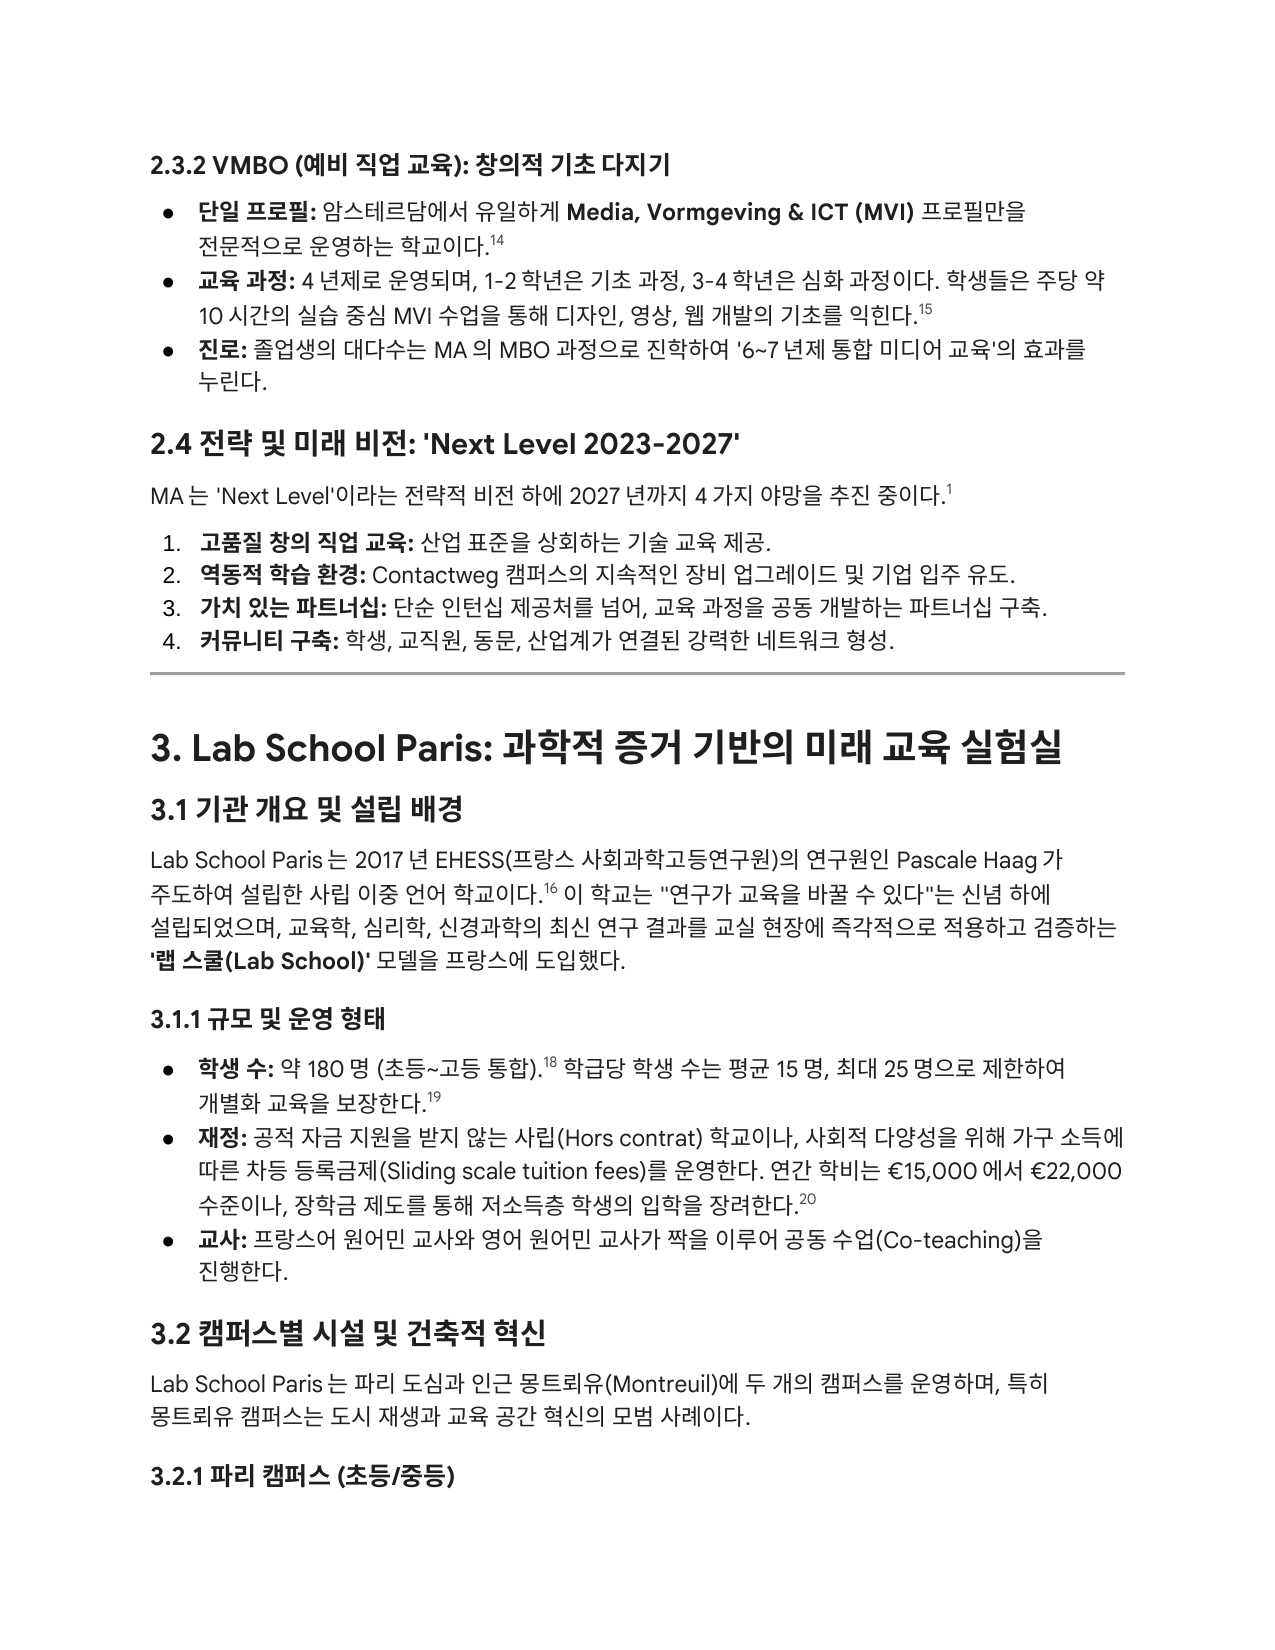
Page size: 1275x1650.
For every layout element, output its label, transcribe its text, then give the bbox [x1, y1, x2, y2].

list 고품질 창의 직업 교육: 산업 표준을 상회하는 기술 교육 제공. [162, 529, 1125, 557]
subtitle 3.1 기관 개요 및 설립 배경 [150, 792, 1125, 828]
subtitle 3.1.1 규모 및 운영 형태 [150, 1005, 1125, 1036]
subtitle 3.2.1 파리 캠퍼스 (초등/중등) [150, 1461, 1125, 1492]
text Lab School Paris는 파리 도심과 인근 몽트뢰유(Montreuil)에 두 개의 캠퍼스를 운영하며, 특히 몽트뢰유 캠퍼스는 도시 재생과 교육 공간 혁신의 모범 사례이다. [150, 1371, 1125, 1432]
list 교사: 프랑스어 원어민 교사와 영어 원어민 교사가 짝을 이루어 공동 수업(Co-teaching)을 진행한다. [161, 1226, 1125, 1287]
list 역동적 학습 환경: Contactweg 캠퍼스의 지속적인 장비 업그레이드 및 기업 입주 유도. [162, 561, 1125, 590]
list 단일 프로필: 암스테르담에서 유일하게 Media, Vormgeving & ICT (MVI) 프로필만을 전문적으로 운영하는 학교이다.14 [161, 198, 1125, 263]
text Lab School Paris는 2017년 EHESS(프랑스 사회과학고등연구원)의 연구원인 Pascale Haag가 주도하여 설립한 사립 이중 언어 학교이다.16 이 학교는 "연구가 교육을 바꿀 수 있다"는 신념 하에 설립되었으며, 교육학, 심리학, 신경과학의 최신 연구 결과를 교실 현장에 즉각적으로 적용하고 검증하는 '랩 스쿨(Lab School)' 모델을 프랑스에 도입했다. [150, 846, 1125, 976]
text MA는 'Next Level'이라는 전략적 비전 하에 2027년까지 4가지 야망을 추진 중이다.1 [150, 481, 1125, 512]
subtitle 2.4 전략 및 미래 비전: 'Next Level 2023-2027' [150, 426, 1125, 463]
list 가치 있는 파트너십: 단순 인턴십 제공처를 넘어, 교육 과정을 공동 개발하는 파트너십 구축. [162, 594, 1125, 623]
list 교육 과정: 4년제로 운영되며, 1-2학년은 기초 과정, 3-4학년은 심화 과정이다. 학생들은 주당 약 10시간의 실습 중심 MVI 수업을 통해 디자인, 영상, 웹 개발의 기초를 익힌다.15 [161, 267, 1125, 332]
subtitle 3. Lab School Paris: 과학적 증거 기반의 미래 교육 실험실 [150, 676, 1125, 773]
subtitle 3.2 캠퍼스별 시설 및 건축적 혁신 [150, 1316, 1125, 1353]
list 진로: 졸업생의 대다수는 MA의 MBO 과정으로 진학하여 '6~7년제 통합 미디어 교육'의 효과를 누린다. [161, 336, 1125, 397]
subtitle 2.3.2 VMBO (예비 직업 교육): 창의적 기초 다지기 [150, 150, 1125, 181]
list 재정: 공적 자금 지원을 받지 않는 사립(Hors contrat) 학교이나, 사회적 다양성을 위해 가구 소득에 따른 차등 등록금제(Sliding scale tuition fees)를 운영한다. 연간 학비는 €15,000에서 €22,000 수준이나, 장학금 제도를 통해 저소득층 학생의 입학을 장려한다.20 [161, 1124, 1125, 1222]
list 커뮤니티 구축: 학생, 교직원, 동문, 산업계가 연결된 강력한 네트워크 형성. [162, 627, 1125, 656]
list 학생 수: 약 180명 (초등~고등 통합).18 학급당 학생 수는 평균 15명, 최대 25명으로 제한하여 개별화 교육을 보장한다.19 [161, 1053, 1125, 1120]
